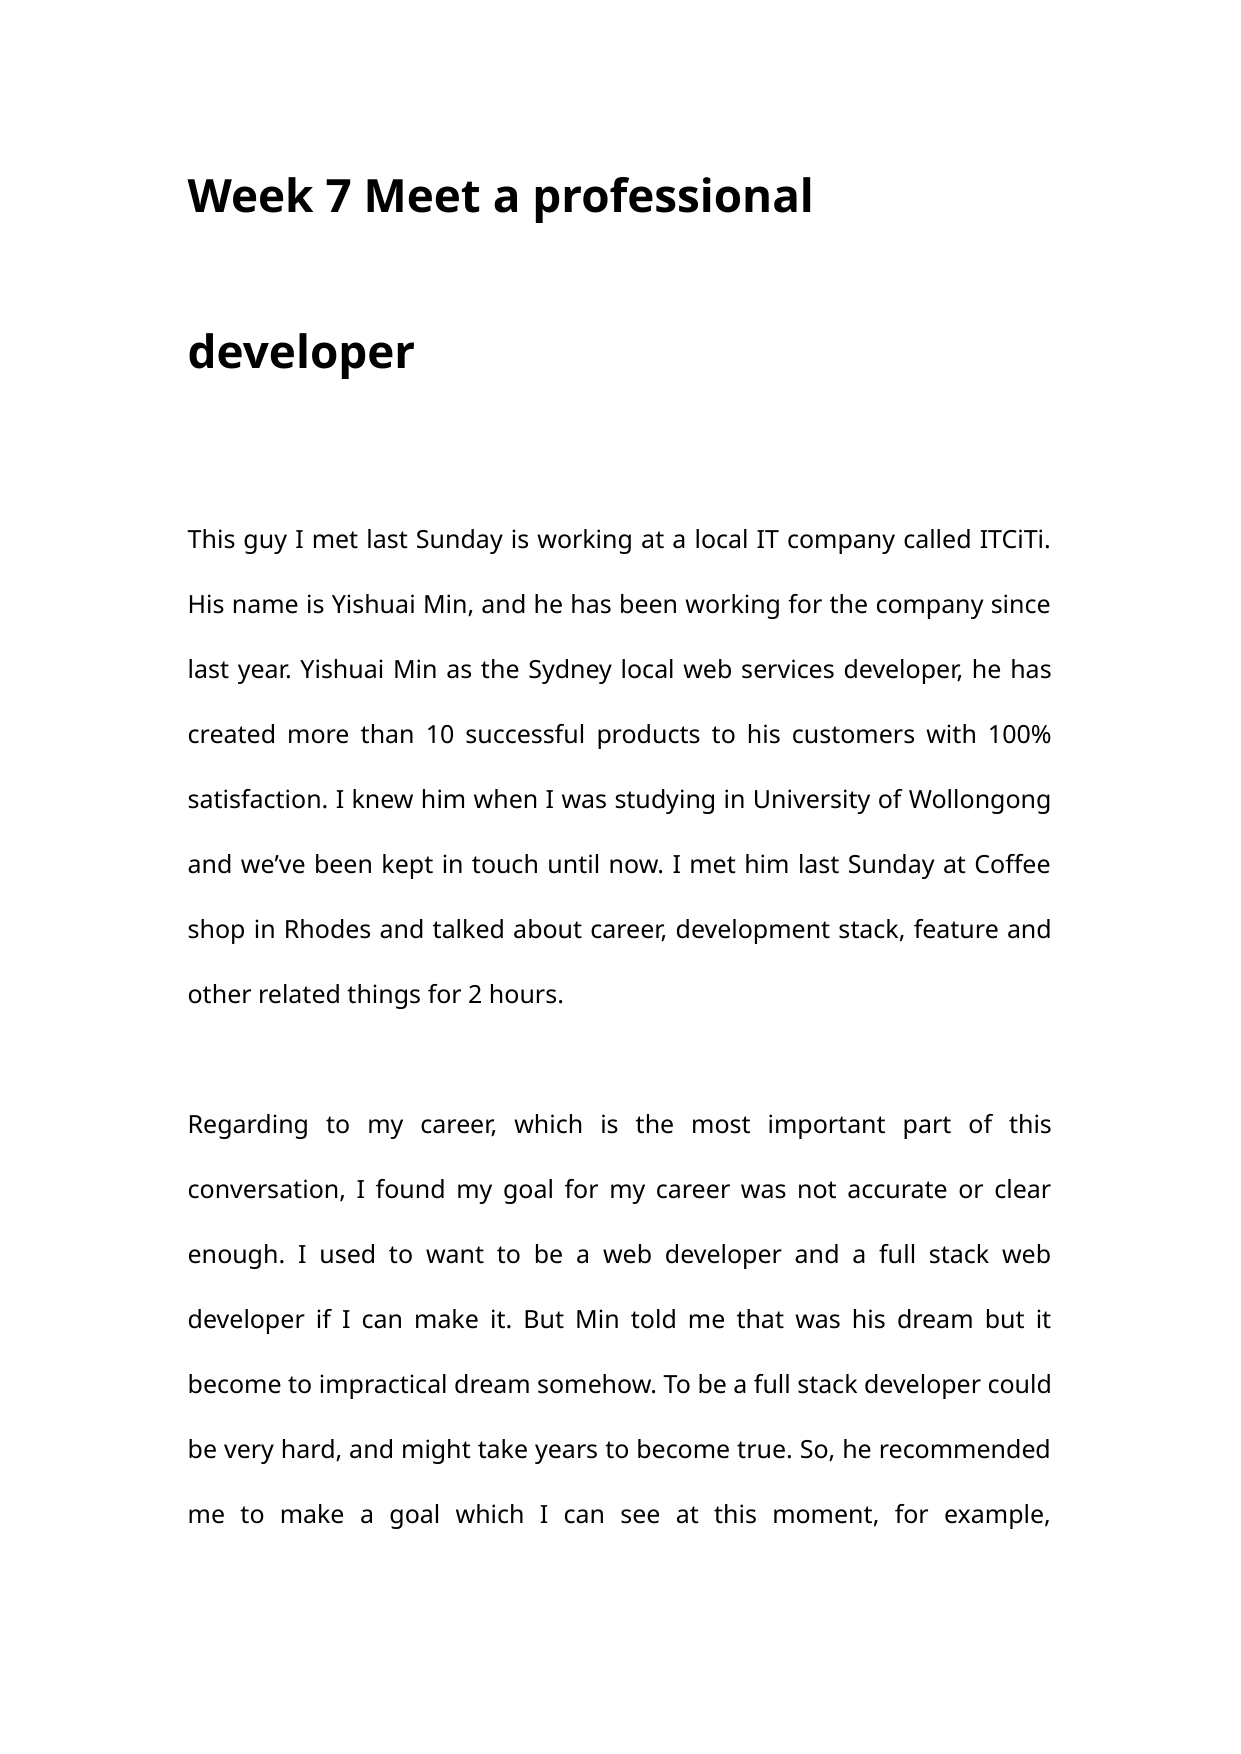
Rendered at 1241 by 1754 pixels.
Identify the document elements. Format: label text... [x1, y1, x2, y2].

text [187, 1091, 1053, 1546]
text This guy I met last Sunday is working at a local IT company called ITCiTi. His name is Yishuai Min, and he has been working for the company since last year. Yishuai Min as the Sydney local web services developer, he has created more than 10 successful products to his customers with 100% satisfaction. I knew him when I was studying in University of Wollongong and we’ve been kept in touch until now. I met him last Sunday at Coffee shop in Rhodes and talked about career, development stack, feature and other related things for 2 hours. [187, 506, 1053, 1026]
subtitle Week 7 Meet a professional developer [187, 162, 1053, 383]
